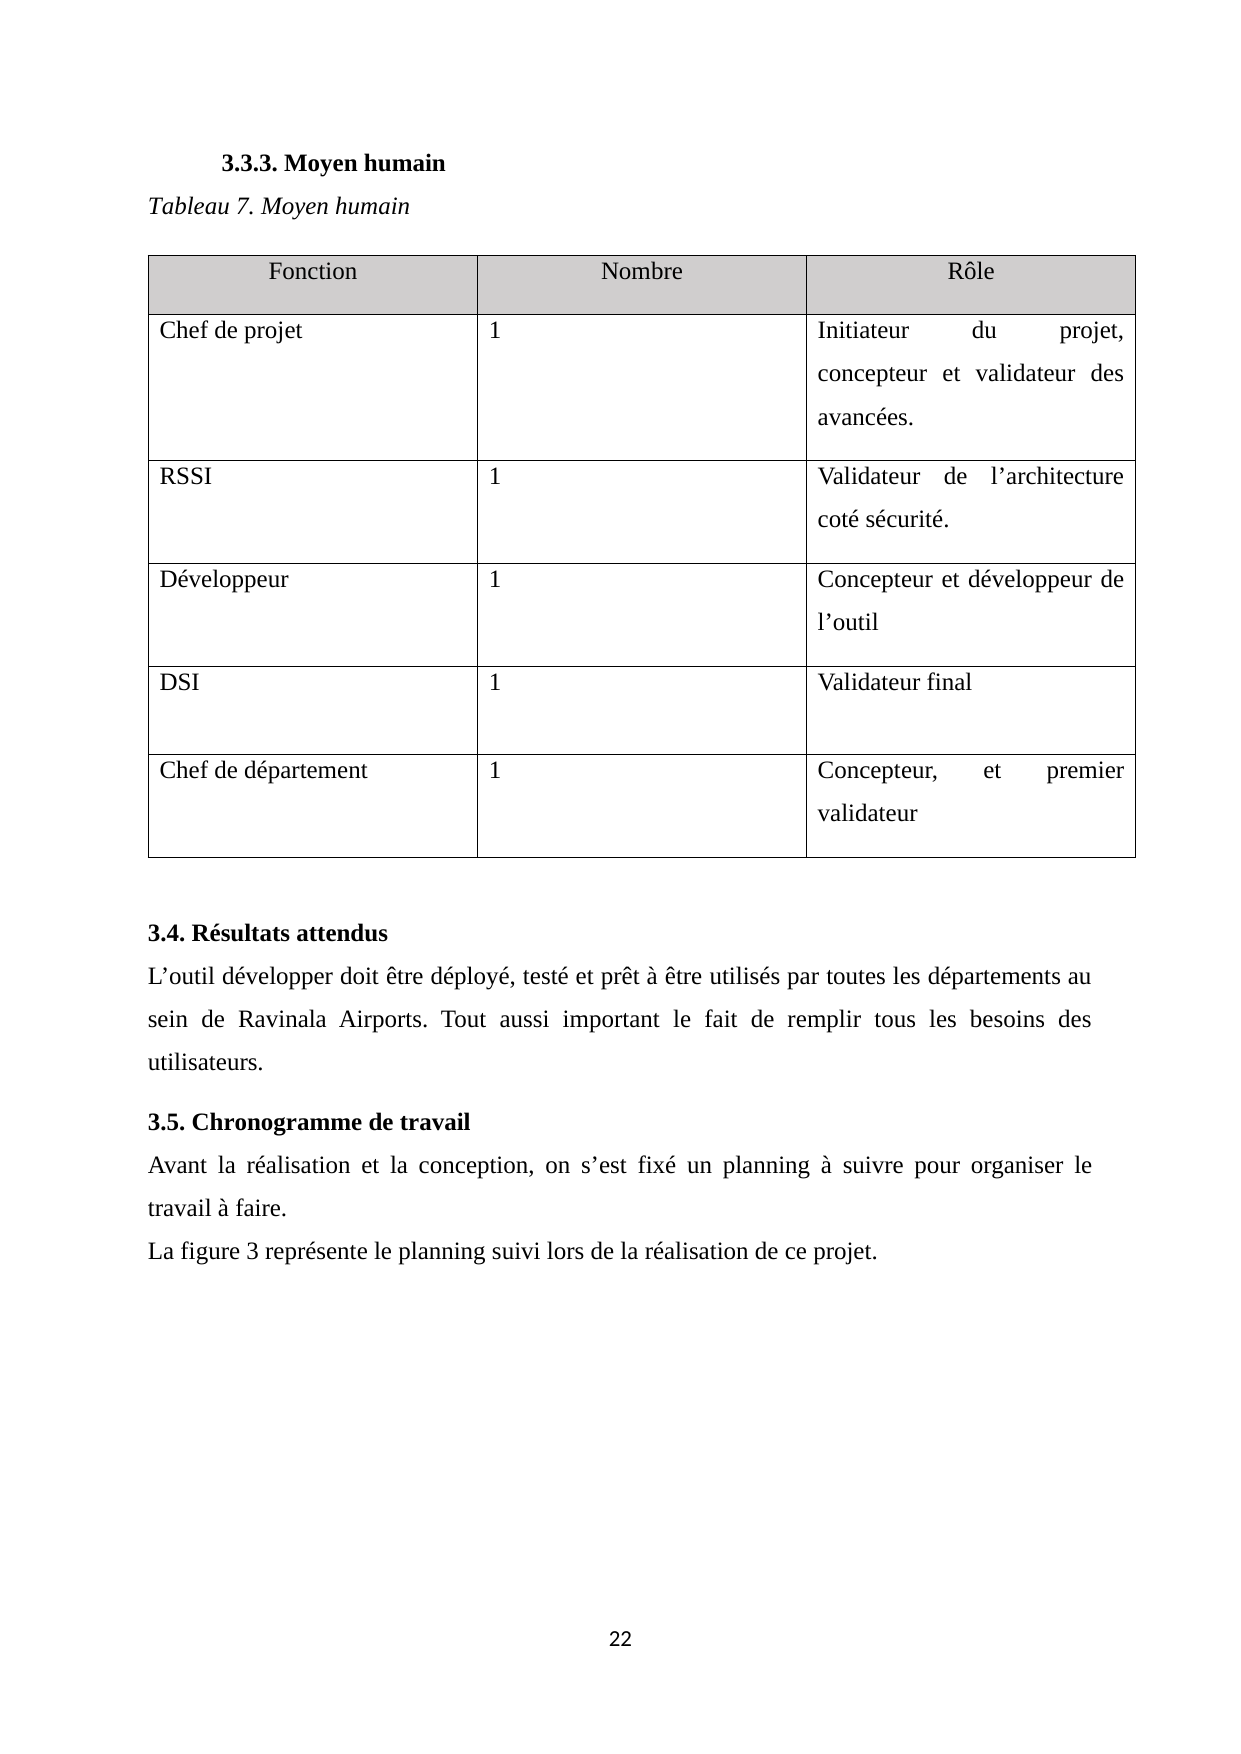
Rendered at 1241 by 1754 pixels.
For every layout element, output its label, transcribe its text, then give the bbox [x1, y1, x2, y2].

text L’outil développer doit être déployé, testé et prêt à être utilisés par toutes les départements au sein de Ravinala Airports. Tout aussi important le fait de remplir tous les besoins des utilisateurs. [148, 961, 1093, 1076]
table_cell Initiateur du projet, concepteur et validateur des avancées. [807, 315, 1135, 460]
table_cell 1 [478, 755, 806, 857]
text Avant la réalisation et la conception, on s’est fixé un planning à suivre pour organiser le travail à faire. [148, 1150, 1093, 1222]
table_cell Développeur [149, 564, 477, 666]
subtitle 3.3.3. Moyen humain [148, 148, 1093, 176]
subtitle 3.5. Chronogramme de travail [148, 1107, 1093, 1136]
table_cell 1 [478, 667, 806, 754]
table_cell Validateur de l’architecture coté sécurité. [807, 461, 1135, 563]
table_cell 1 [478, 461, 806, 563]
table_cell Chef de département [149, 755, 477, 857]
table_cell RSSI [149, 461, 477, 563]
table_cell Concepteur et développeur de l’outil [807, 564, 1135, 666]
table_cell Validateur final [807, 667, 1135, 754]
text Tableau 7. Moyen humain [148, 191, 1093, 219]
table_cell 1 [478, 315, 806, 460]
table_cell Chef de projet [149, 315, 477, 460]
text La figure 3 représente le planning suivi lors de la réalisation de ce projet. [148, 1236, 1093, 1265]
table_cell Concepteur, et premier validateur [807, 755, 1135, 857]
subtitle 3.4. Résultats attendus [148, 918, 1093, 946]
table_cell DSI [149, 667, 477, 754]
table_header Fonction [149, 256, 477, 314]
table_header Rôle [807, 256, 1135, 314]
table_header Nombre [478, 256, 806, 314]
table_cell 1 [478, 564, 806, 666]
